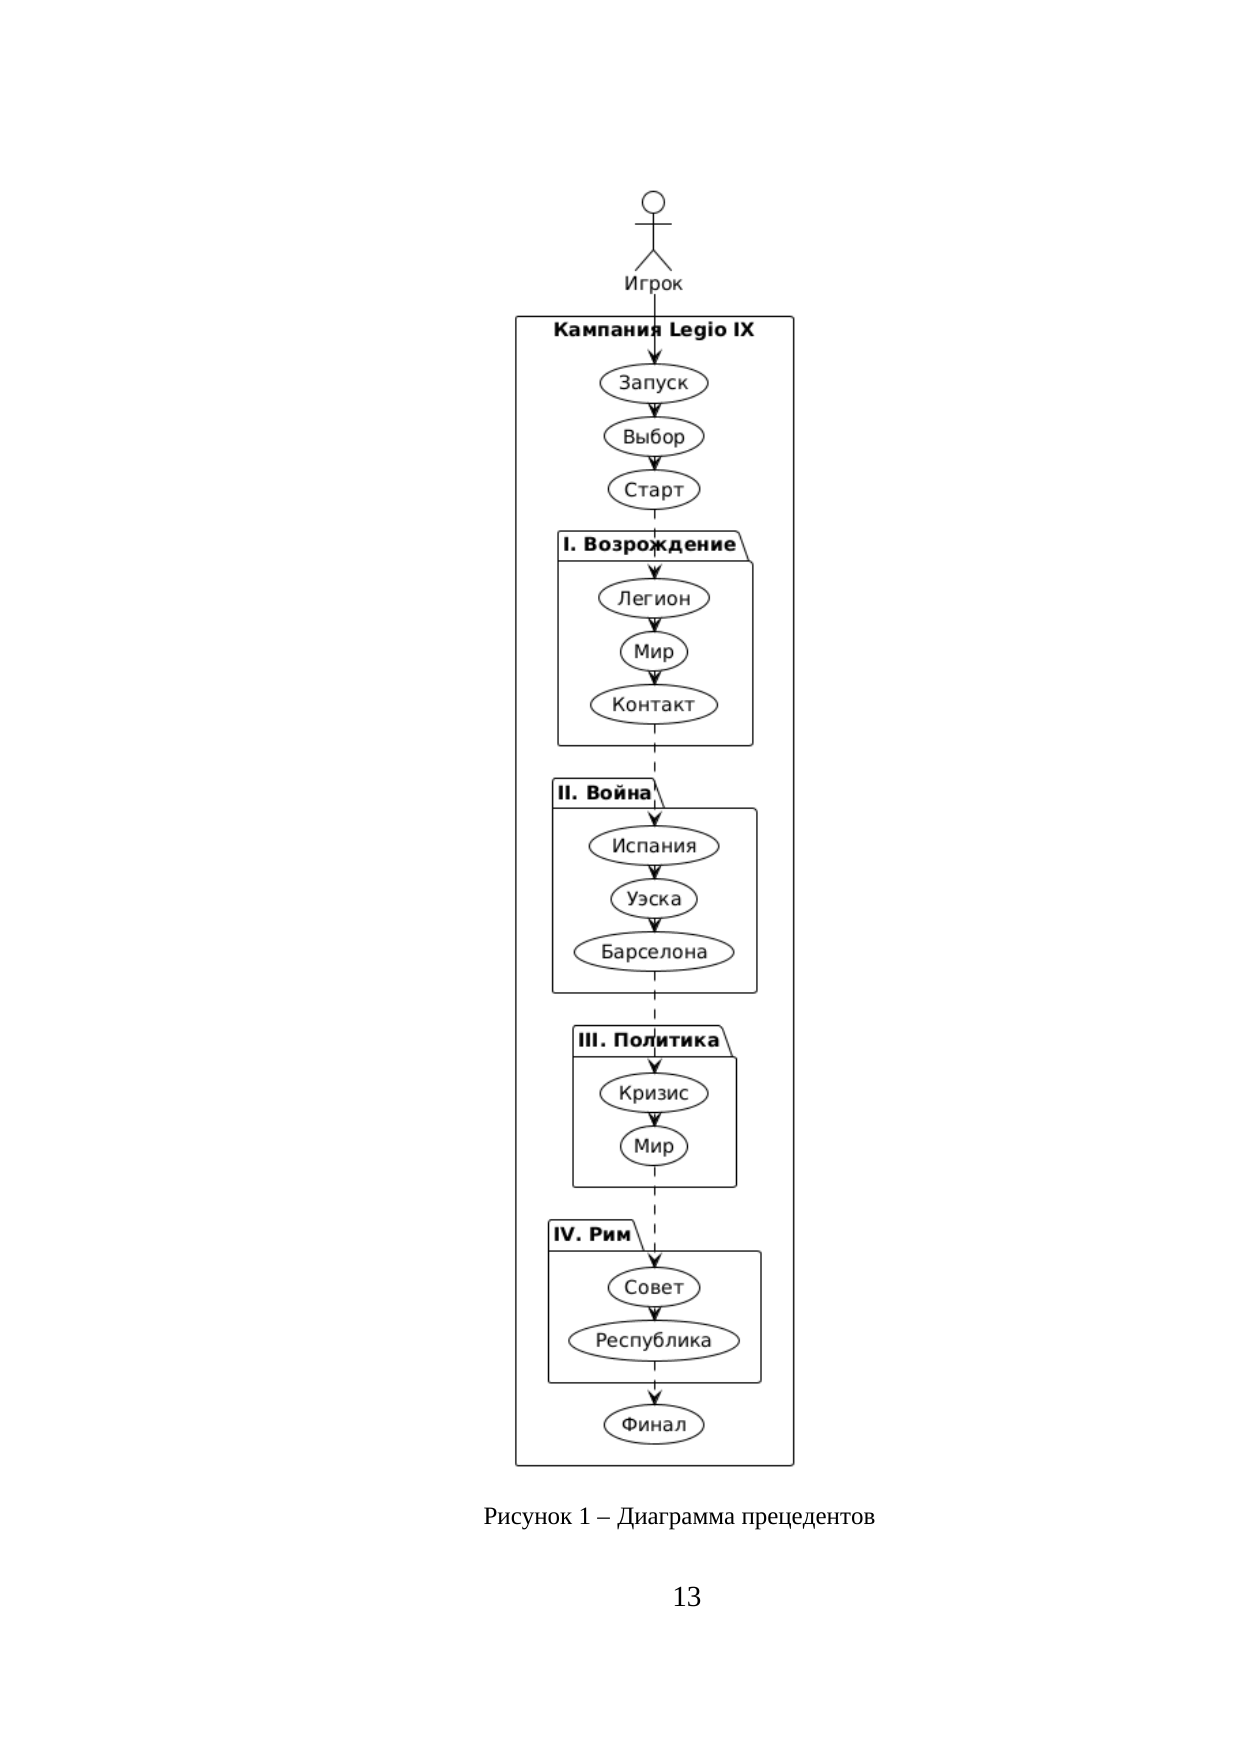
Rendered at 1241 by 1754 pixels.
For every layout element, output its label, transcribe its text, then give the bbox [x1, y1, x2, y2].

text Рисунок 1 – Диаграмма прецедентов [118, 1501, 1181, 1530]
picture [499, 176, 800, 1472]
